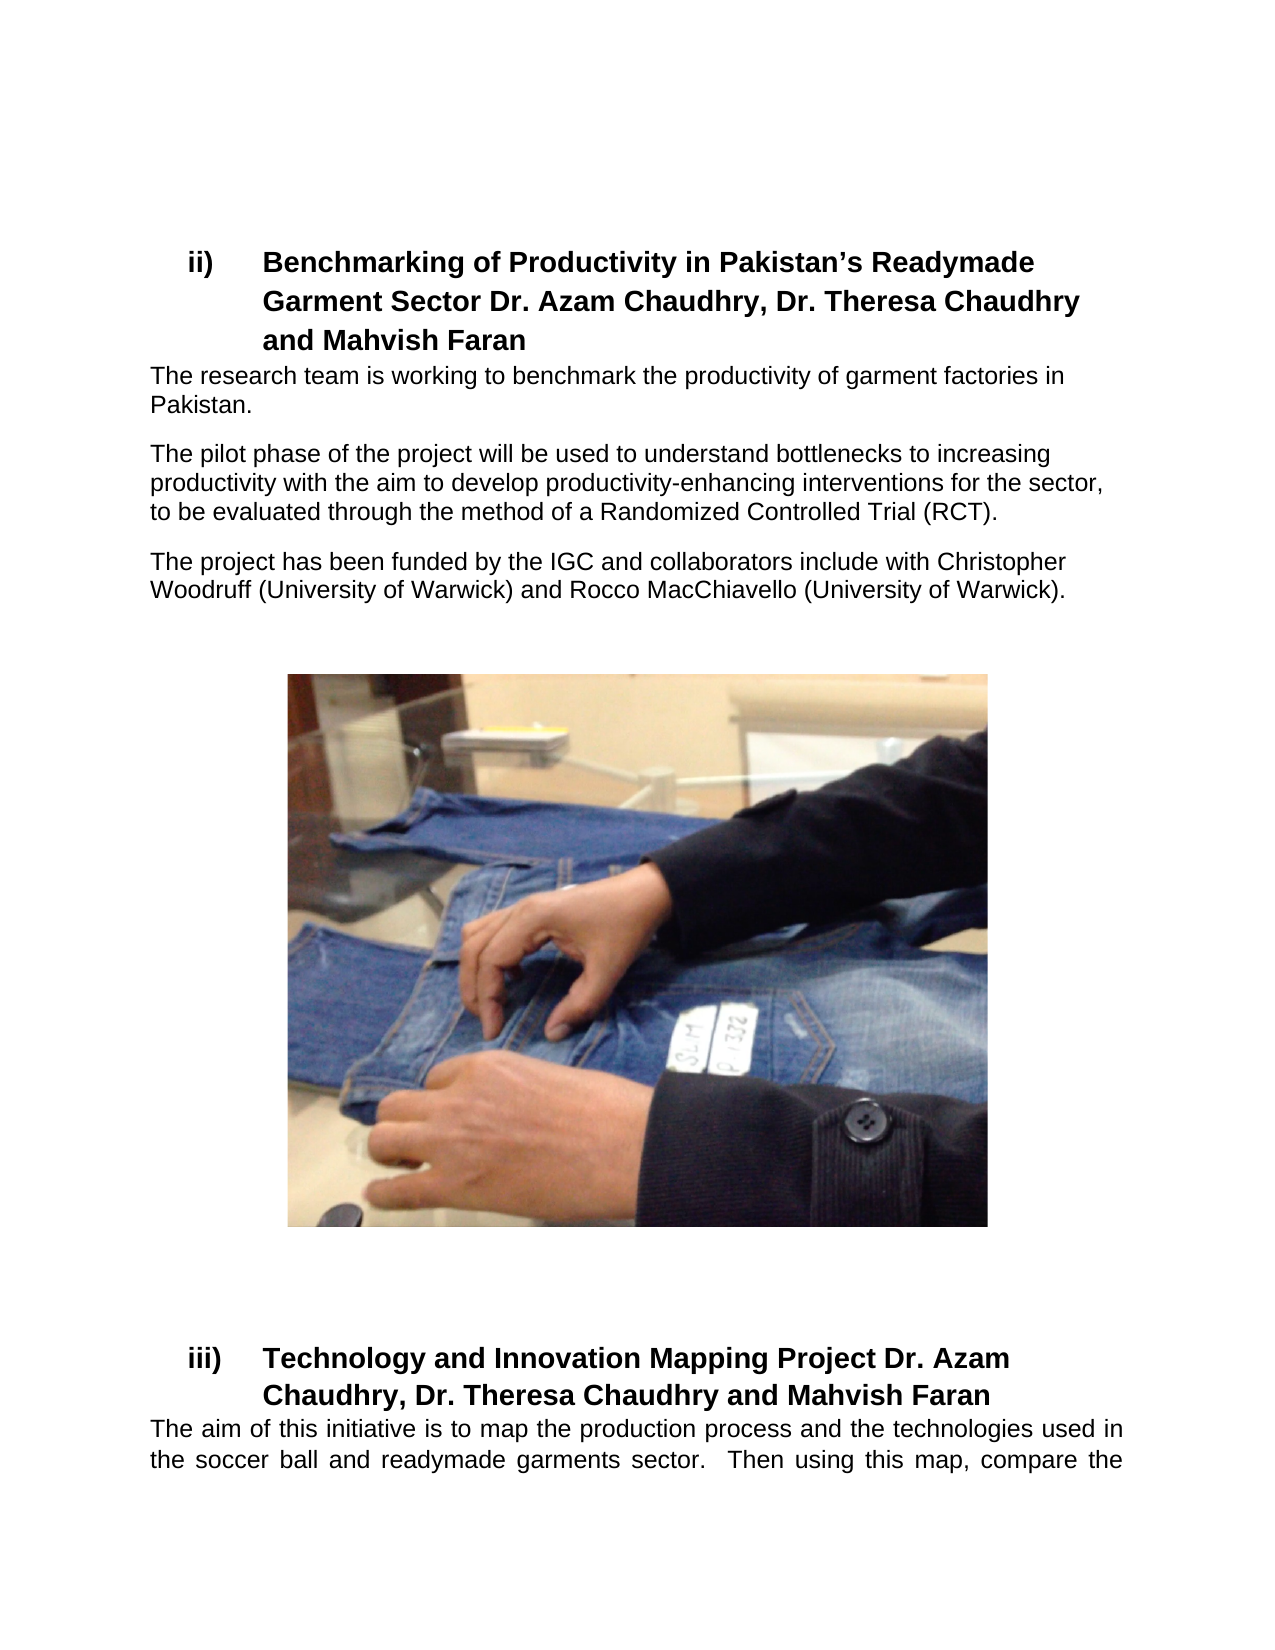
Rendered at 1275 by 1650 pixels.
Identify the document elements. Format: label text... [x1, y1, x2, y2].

text The project has been funded by the IGC and collaborators include with Christopher Woodruff (University of Warwick) and Rocco MacChiavello (University of Warwick). [150, 546, 1125, 604]
list Benchmarking of Productivity in Pakistan’s Readymade Garment Sector Dr. Azam Chaudhry, Dr. Theresa Chaudhry and Mahvish Faran [187, 245, 1125, 356]
list Technology and Innovation Mapping Project Dr. Azam Chaudhry, Dr. Theresa Chaudhry and Mahvish Faran [187, 1341, 1125, 1411]
text The research team is working to benchmark the productivity of garment factories in Pakistan. [150, 361, 1125, 418]
text The pilot phase of the project will be used to understand bottlenecks to increasing productivity with the aim to develop productivity-enhancing interventions for the sector, to be evaluated through the method of a Randomized Controlled Trial (RCT). [150, 439, 1125, 526]
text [150, 1414, 1125, 1473]
picture [287, 674, 988, 1227]
